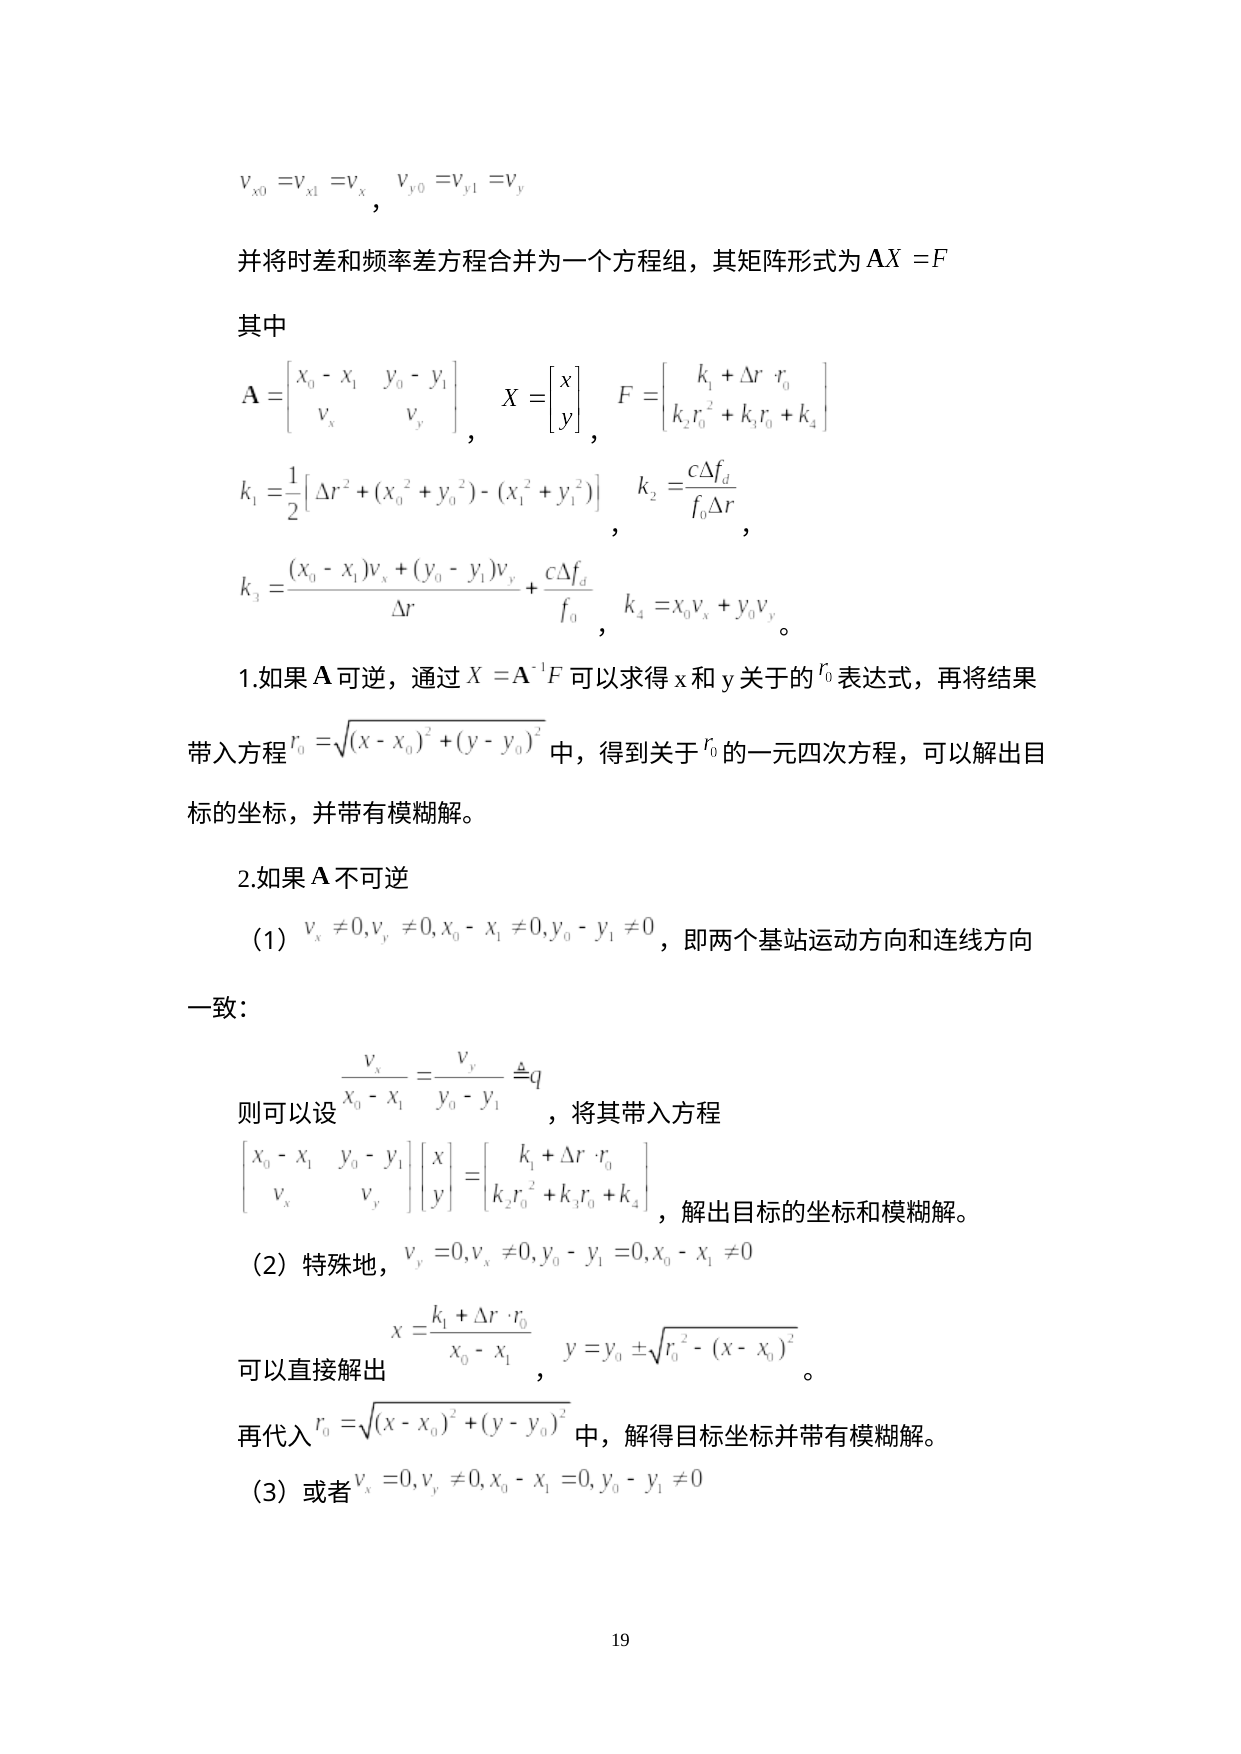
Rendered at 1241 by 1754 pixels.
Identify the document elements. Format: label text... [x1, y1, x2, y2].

text 其中 [187, 292, 1053, 357]
text 2.如果不可逆 [187, 844, 1053, 909]
text ，。 [187, 552, 1053, 649]
text 则可以设，将其带入方程 [187, 1039, 1053, 1137]
text 并将时差和频率差方程合并为一个方程组，其矩阵形式为 [187, 227, 1053, 292]
text 1.如果可逆，通过可以求得x和y关于的表达式，再将结果带入方程中，得到关于的一元四次方程，可以解出目标的坐标，并带有模糊解。 [187, 649, 1053, 844]
text 再代入中，解得目标坐标并带有模糊解。 [187, 1397, 1053, 1462]
text 可以直接解出，。 [187, 1299, 1053, 1397]
text ， ， [187, 357, 1053, 454]
text （1），即两个基站运动方向和连线方向一致： [187, 909, 1053, 1039]
text （3）或者 [187, 1462, 1053, 1527]
text ，， [187, 454, 1053, 552]
text （2）特殊地， [187, 1234, 1053, 1299]
text ， [187, 162, 1053, 227]
text ，解出目标的坐标和模糊解。 [187, 1137, 1053, 1234]
